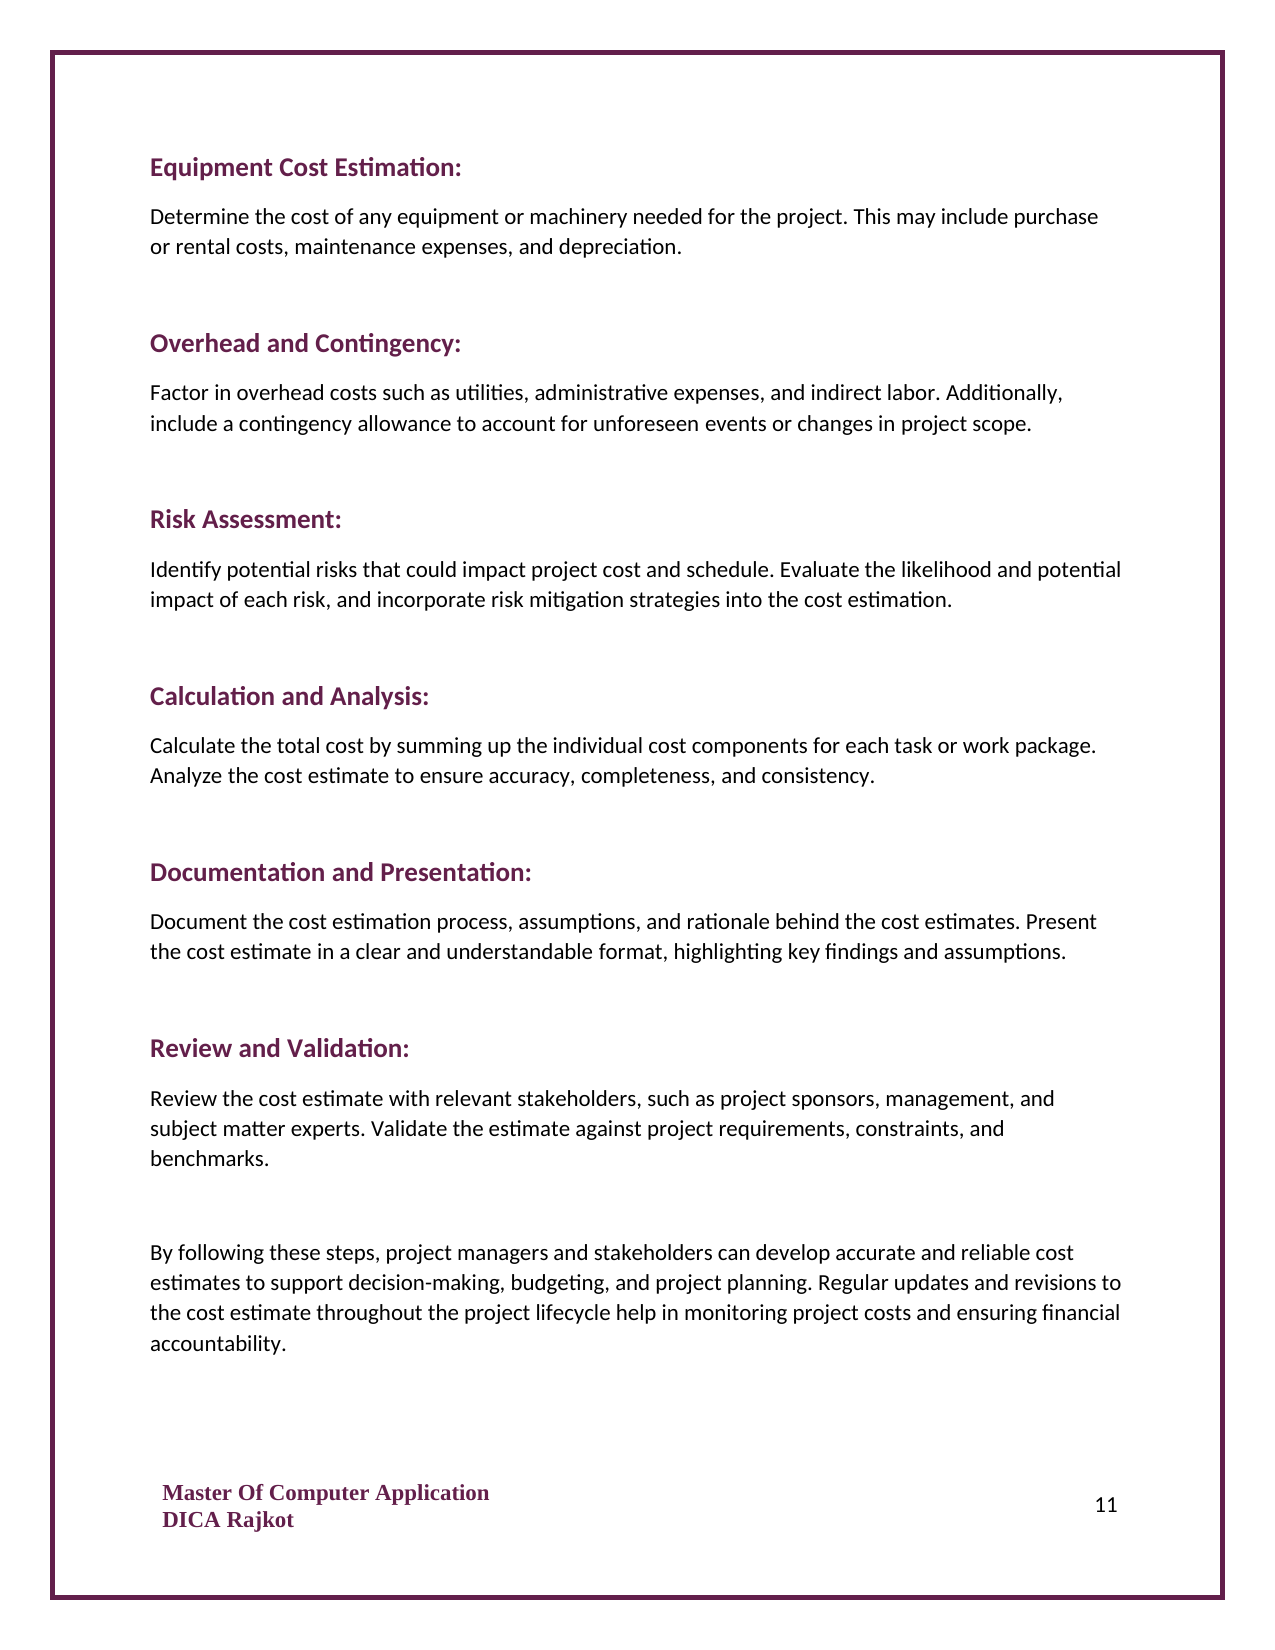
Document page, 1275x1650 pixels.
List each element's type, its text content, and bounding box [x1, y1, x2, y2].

subtitle Equipment Cost Estimation: [150, 150, 1206, 183]
text Determine the cost of any equipment or machinery needed for the project. This may include purchase or rental costs, maintenance expenses, and depreciation. [150, 202, 1102, 260]
subtitle Overhead and Contingency: [150, 326, 1206, 359]
text Review the cost estimate with relevant stakeholders, such as project sponsors, management, and subject matter experts. Validate the estimate against project requirements, constraints, and benchmarks. [150, 1084, 1059, 1172]
text Document the cost estimation process, assumptions, and rationale behind the cost estimates. Present the cost estimate in a clear and understandable format, highlighting key findings and assumptions. [150, 907, 1101, 966]
text By following these steps, project managers and stakeholders can develop accurate and reliable cost estimates to support decision-making, budgeting, and project planning. Regular updates and revisions to the cost estimate throughout the project lifecycle help in monitoring project costs and ensuring financial accountability. [150, 1238, 1125, 1357]
subtitle Documentation and Presentation: [150, 855, 1206, 888]
subtitle Review and Validation: [150, 1031, 1206, 1064]
text Factor in overhead costs such as utilities, administrative expenses, and indirect labor. Additionally, include a contingency allowance to account for unforeseen events or changes in project scope. [150, 378, 1067, 437]
text Calculate the total cost by summing up the individual cost components for each task or work package. Analyze the cost estimate to ensure accuracy, completeness, and consistency. [150, 731, 1101, 789]
text Identify potential risks that could impact project cost and schedule. Evaluate the likelihood and potential impact of each risk, and incorporate risk mitigation strategies into the cost estimation. [150, 555, 1126, 613]
subtitle Calculation and Analysis: [150, 679, 1206, 712]
subtitle Risk Assessment: [150, 503, 1206, 536]
